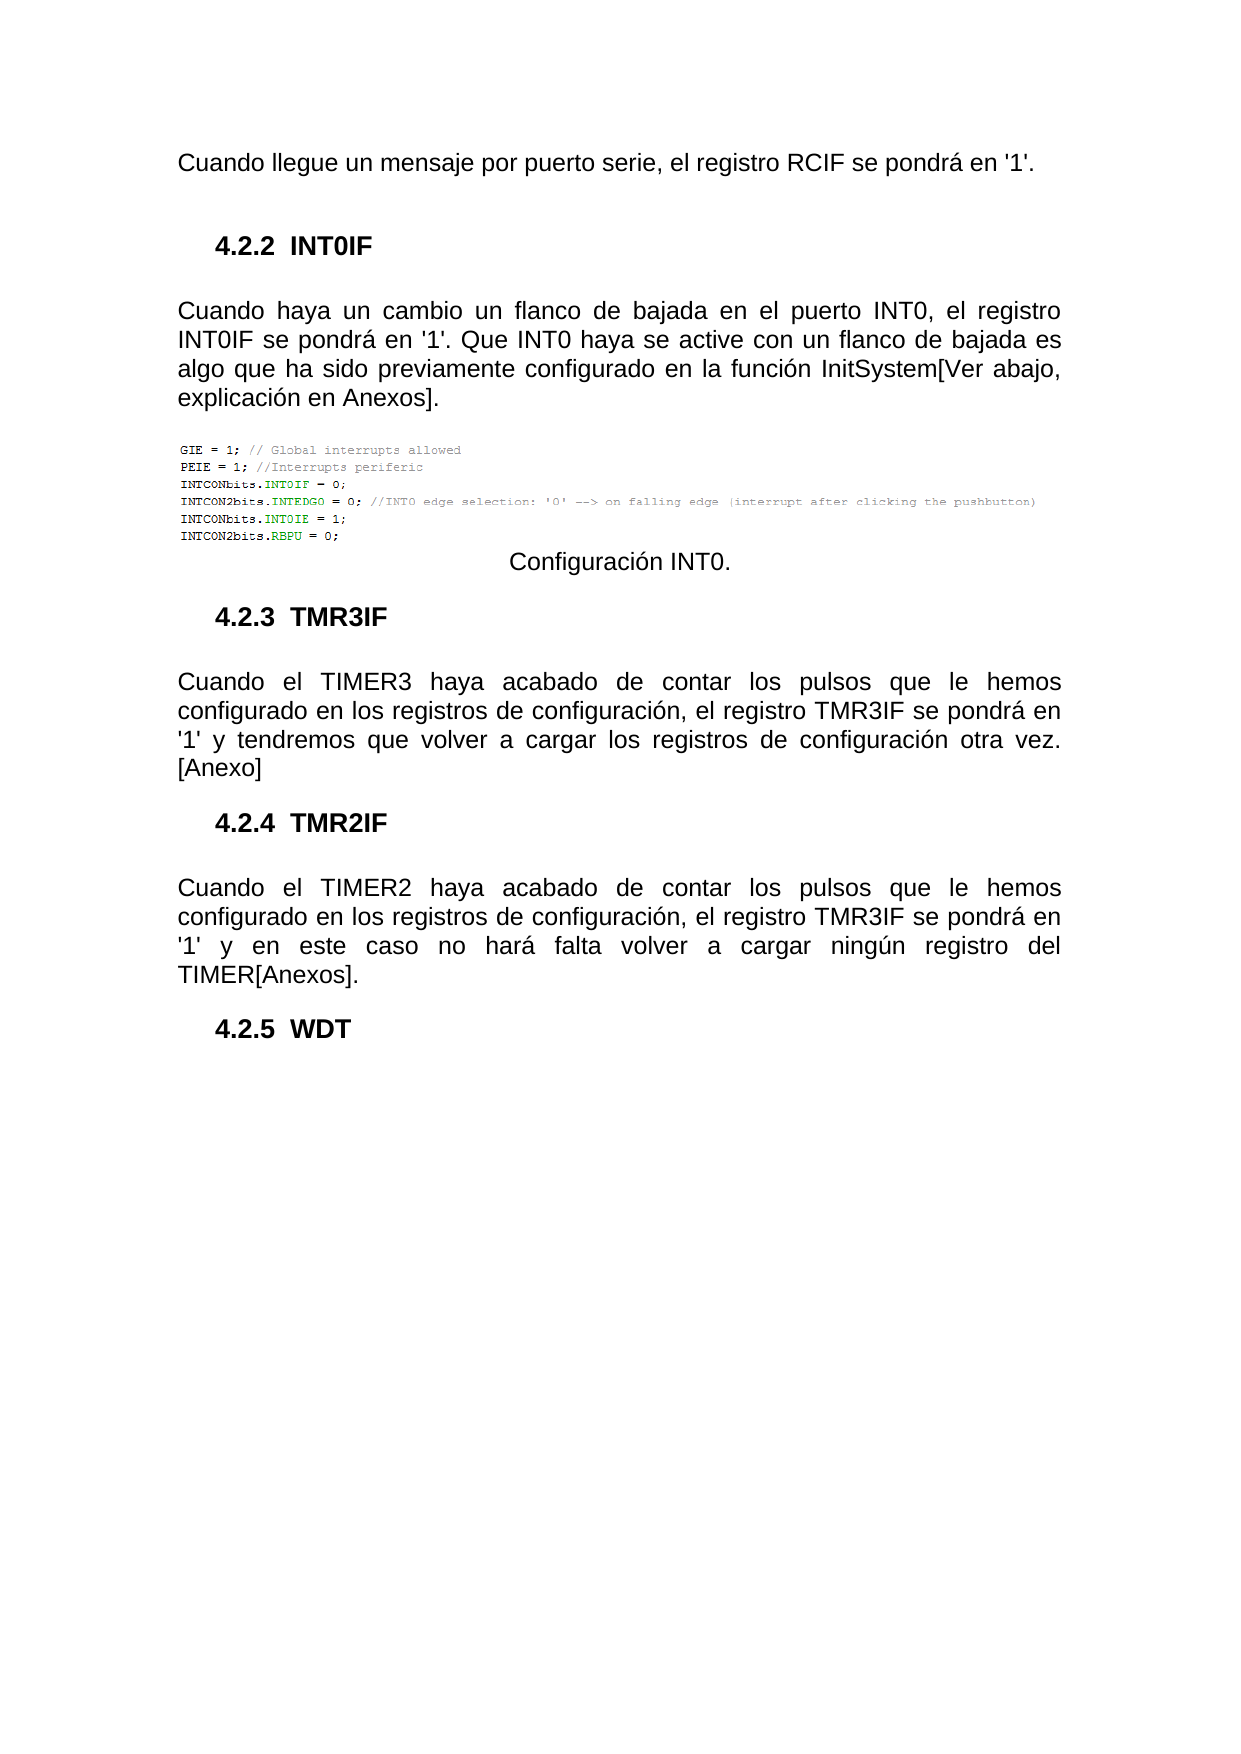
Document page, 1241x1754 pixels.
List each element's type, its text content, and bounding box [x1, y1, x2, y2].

text Cuando el TIMER2 haya acabado de contar los pulsos que le hemos configurado en los registros de configuración, el registro TMR3IF se pondrá en '1' y en este caso no hará falta volver a cargar ningún registro del TIMER[Anexos]. [177, 873, 1063, 988]
text Cuando el TIMER3 haya acabado de contar los pulsos que le hemos configurado en los registros de configuración, el registro TMR3IF se pondrá en '1' y tendremos que volver a cargar los registros de configuración otra vez.[Anexo] [177, 667, 1063, 782]
text Configuración INT0. [177, 548, 1063, 576]
text Cuando haya un cambio un flanco de bajada en el puerto INT0, el registro INT0IF se pondrá en '1'. Que INT0 haya se active con un flanco de bajada es algo que ha sido previamente configurado en la función InitSystem[Ver abajo, explicación en Anexos]. [177, 296, 1063, 411]
subtitle WDT [215, 1013, 1063, 1045]
text Cuando llegue un mensaje por puerto serie, el registro RCIF se pondrá en '1'. [177, 148, 1063, 176]
picture [177, 440, 1064, 548]
subtitle INT0IF [215, 230, 1063, 261]
subtitle TMR3IF [215, 601, 1063, 632]
subtitle TMR2IF [215, 807, 1063, 838]
